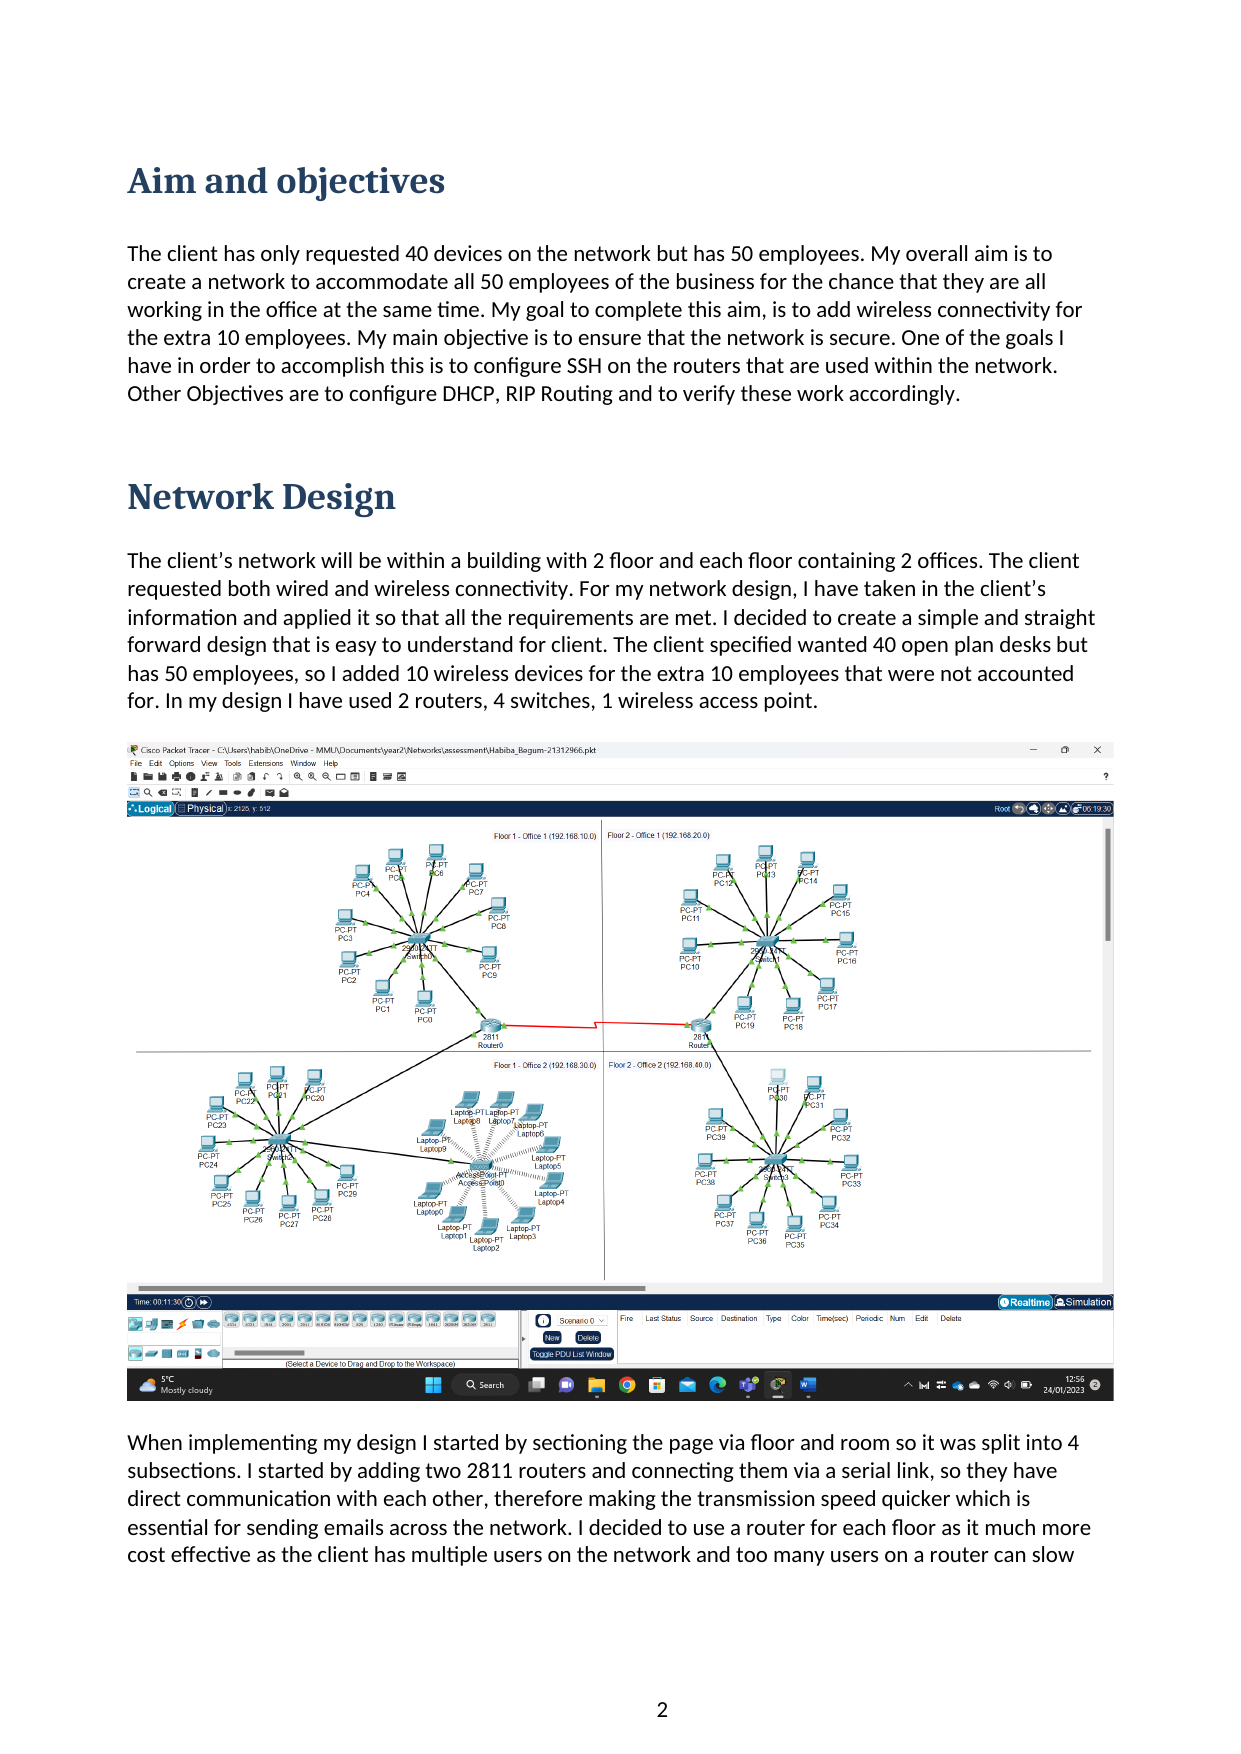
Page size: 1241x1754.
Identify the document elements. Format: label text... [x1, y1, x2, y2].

subtitle Aim and objectives [127, 160, 1113, 203]
subtitle Network Design [127, 475, 1113, 518]
text The client has only requested 40 devices on the network but has 50 employees. My overall aim is to create a network to accommodate all 50 employees of the business for the chance that they are all working in the office at the same time. My goal to complete this aim, is to add wireless connectivity for the extra 10 employees. My main objective is to ensure that the network is secure. One of the goals I have in order to accomplish this is to configure SSH on the routers that are used within the network. Other Objectives are to configure DHCP, RIP Routing and to verify these work accordingly. [127, 239, 1113, 407]
text The client’s network will be within a building with 2 floor and each floor containing 2 offices. The client requested both wired and wireless connectivity. For my network design, I have taken in the client’s information and applied it so that all the requirements are met. I decided to create a simple and straight forward design that is easy to understand for client. The client specified wanted 40 open plan desks but has 50 employees, so I added 10 wireless devices for the extra 10 employees that were not accounted for. In my design I have used 2 routers, 4 switches, 1 wireless access point. [127, 547, 1113, 715]
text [127, 1428, 1113, 1569]
picture [152, 806, 160, 813]
picture [127, 742, 1114, 1401]
